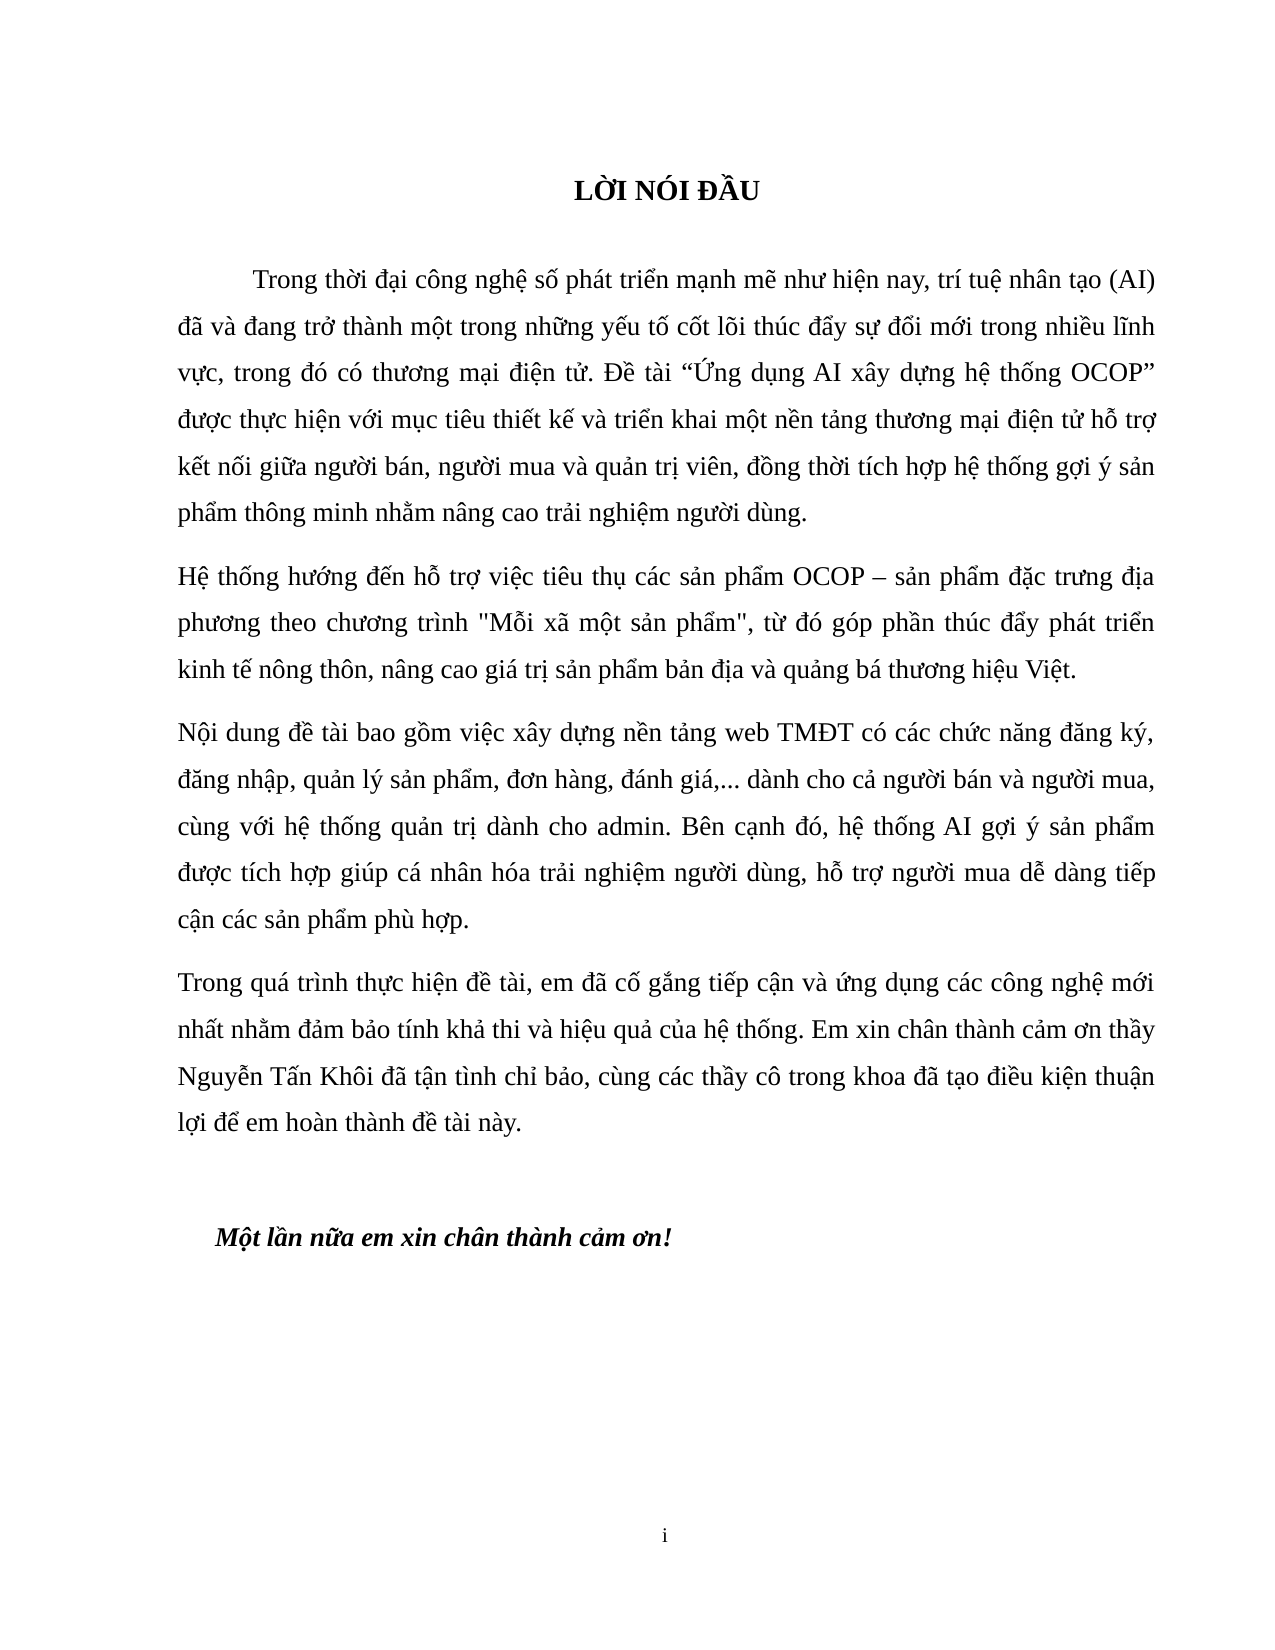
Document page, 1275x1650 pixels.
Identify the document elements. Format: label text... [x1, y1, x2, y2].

text Trong thời đại công nghệ số phát triển mạnh mẽ như hiện nay, trí tuệ nhân tạo (AI) đã và đang trở thành một trong những yếu tố cốt lõi thúc đẩy sự đổi mới trong nhiều lĩnh vực, trong đó có thương mại điện tử. Đề tài “Ứng dụng AI xây dựng hệ thống OCOP” được thực hiện với mục tiêu thiết kế và triển khai một nền tảng thương mại điện tử hỗ trợ kết nối giữa người bán, người mua và quản trị viên, đồng thời tích hợp hệ thống gợi ý sản phẩm thông minh nhằm nâng cao trải nghiệm người dùng. [177, 263, 1157, 528]
text Hệ thống hướng đến hỗ trợ việc tiêu thụ các sản phẩm OCOP – sản phẩm đặc trưng địa phương theo chương trình "Mỗi xã một sản phẩm", từ đó góp phần thúc đẩy phát triển kinh tế nông thôn, nâng cao giá trị sản phẩm bản địa và quảng bá thương hiệu Việt. [177, 560, 1157, 684]
text Một lần nữa em xin chân thành cảm ơn! [177, 1221, 1157, 1252]
subtitle LỜI NÓI ĐẦU [177, 173, 1157, 206]
text Trong quá trình thực hiện đề tài, em đã cố gắng tiếp cận và ứng dụng các công nghệ mới nhất nhằm đảm bảo tính khả thi và hiệu quả của hệ thống. Em xin chân thành cảm ơn thầy Nguyễn Tấn Khôi đã tận tình chỉ bảo, cùng các thầy cô trong khoa đã tạo điều kiện thuận lợi để em hoàn thành đề tài này. [177, 966, 1157, 1138]
text Nội dung đề tài bao gồm việc xây dựng nền tảng web TMĐT có các chức năng đăng ký, đăng nhập, quản lý sản phẩm, đơn hàng, đánh giá,... dành cho cả người bán và người mua, cùng với hệ thống quản trị dành cho admin. Bên cạnh đó, hệ thống AI gợi ý sản phẩm được tích hợp giúp cá nhân hóa trải nghiệm người dùng, hỗ trợ người mua dễ dàng tiếp cận các sản phẩm phù hợp. [177, 716, 1157, 934]
